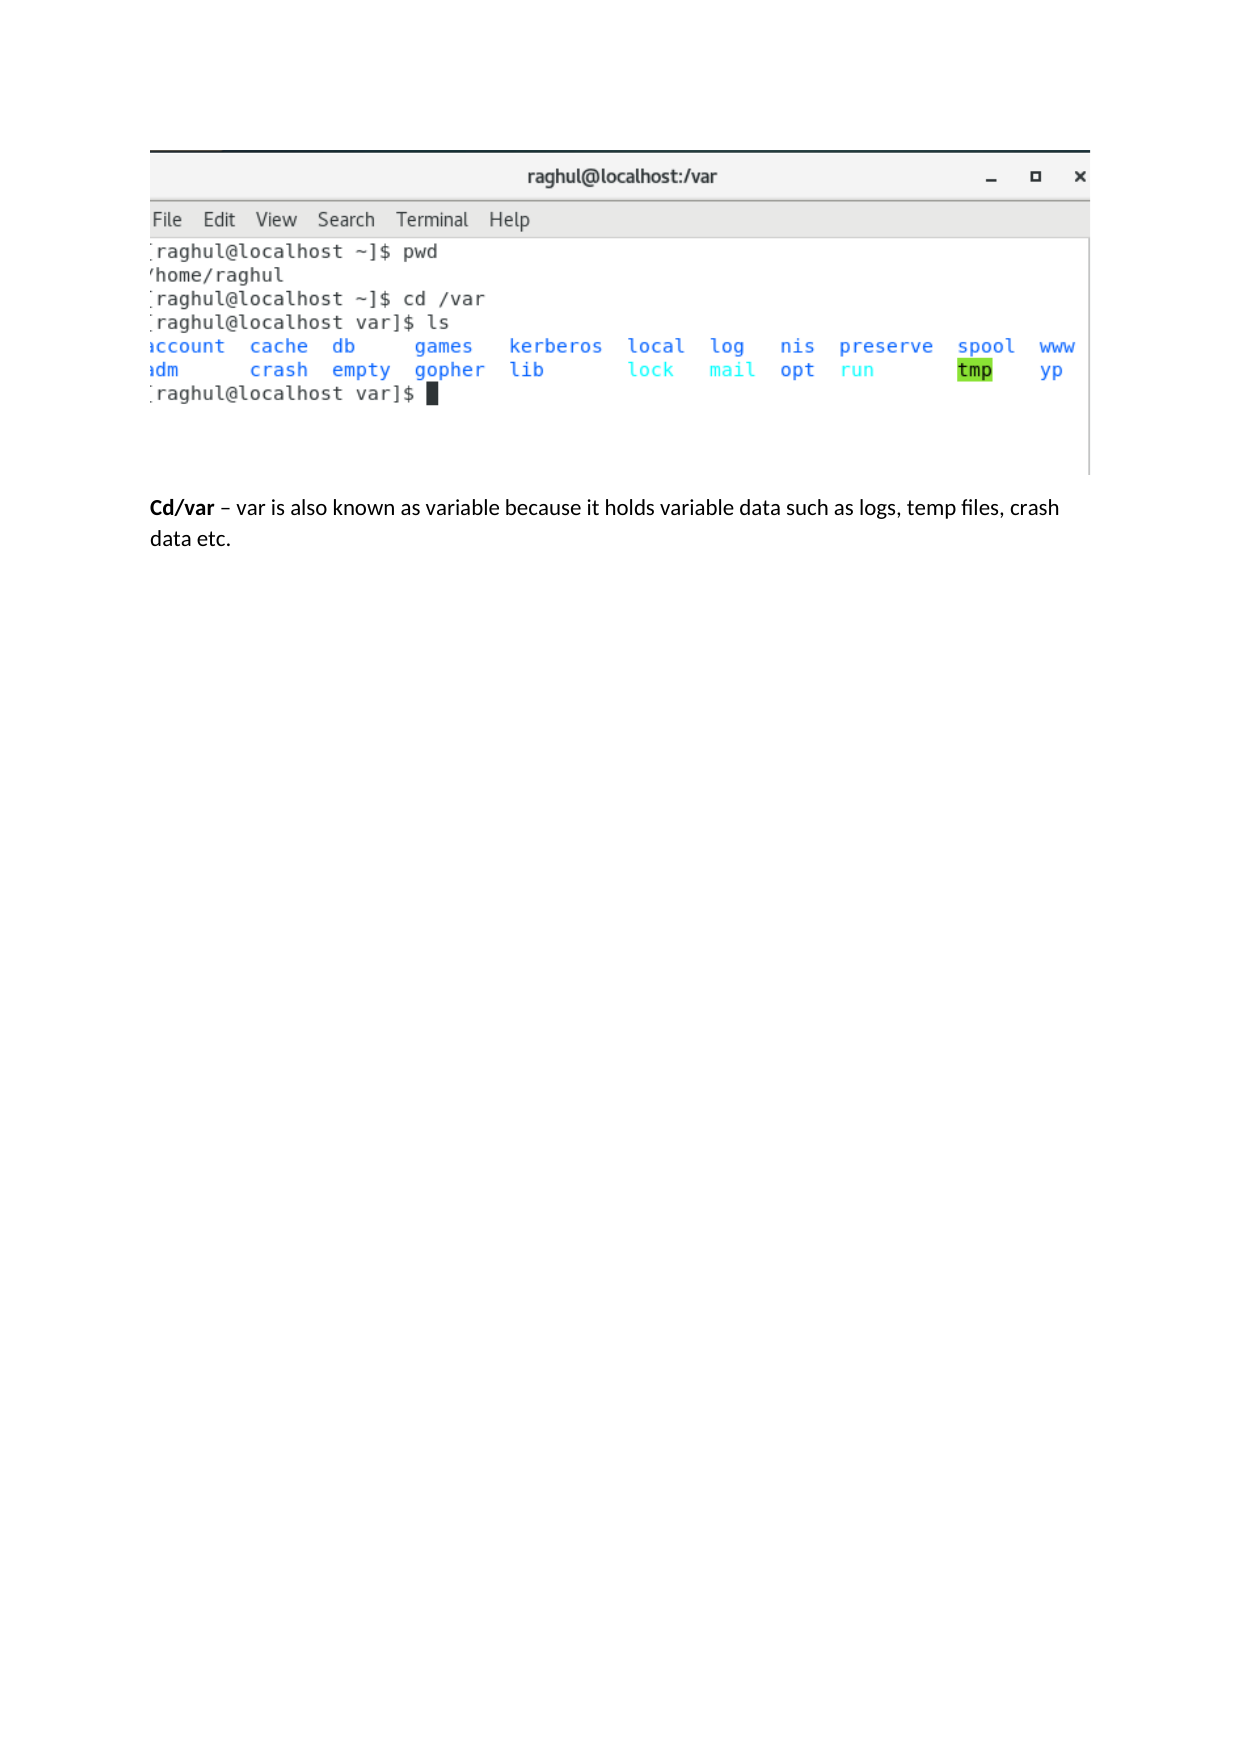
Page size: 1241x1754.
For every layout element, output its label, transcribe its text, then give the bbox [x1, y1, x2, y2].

text Cd/var – var is also known as variable because it holds variable data such as logs, temp files, crash data etc. [150, 493, 1090, 552]
picture [150, 150, 1091, 475]
